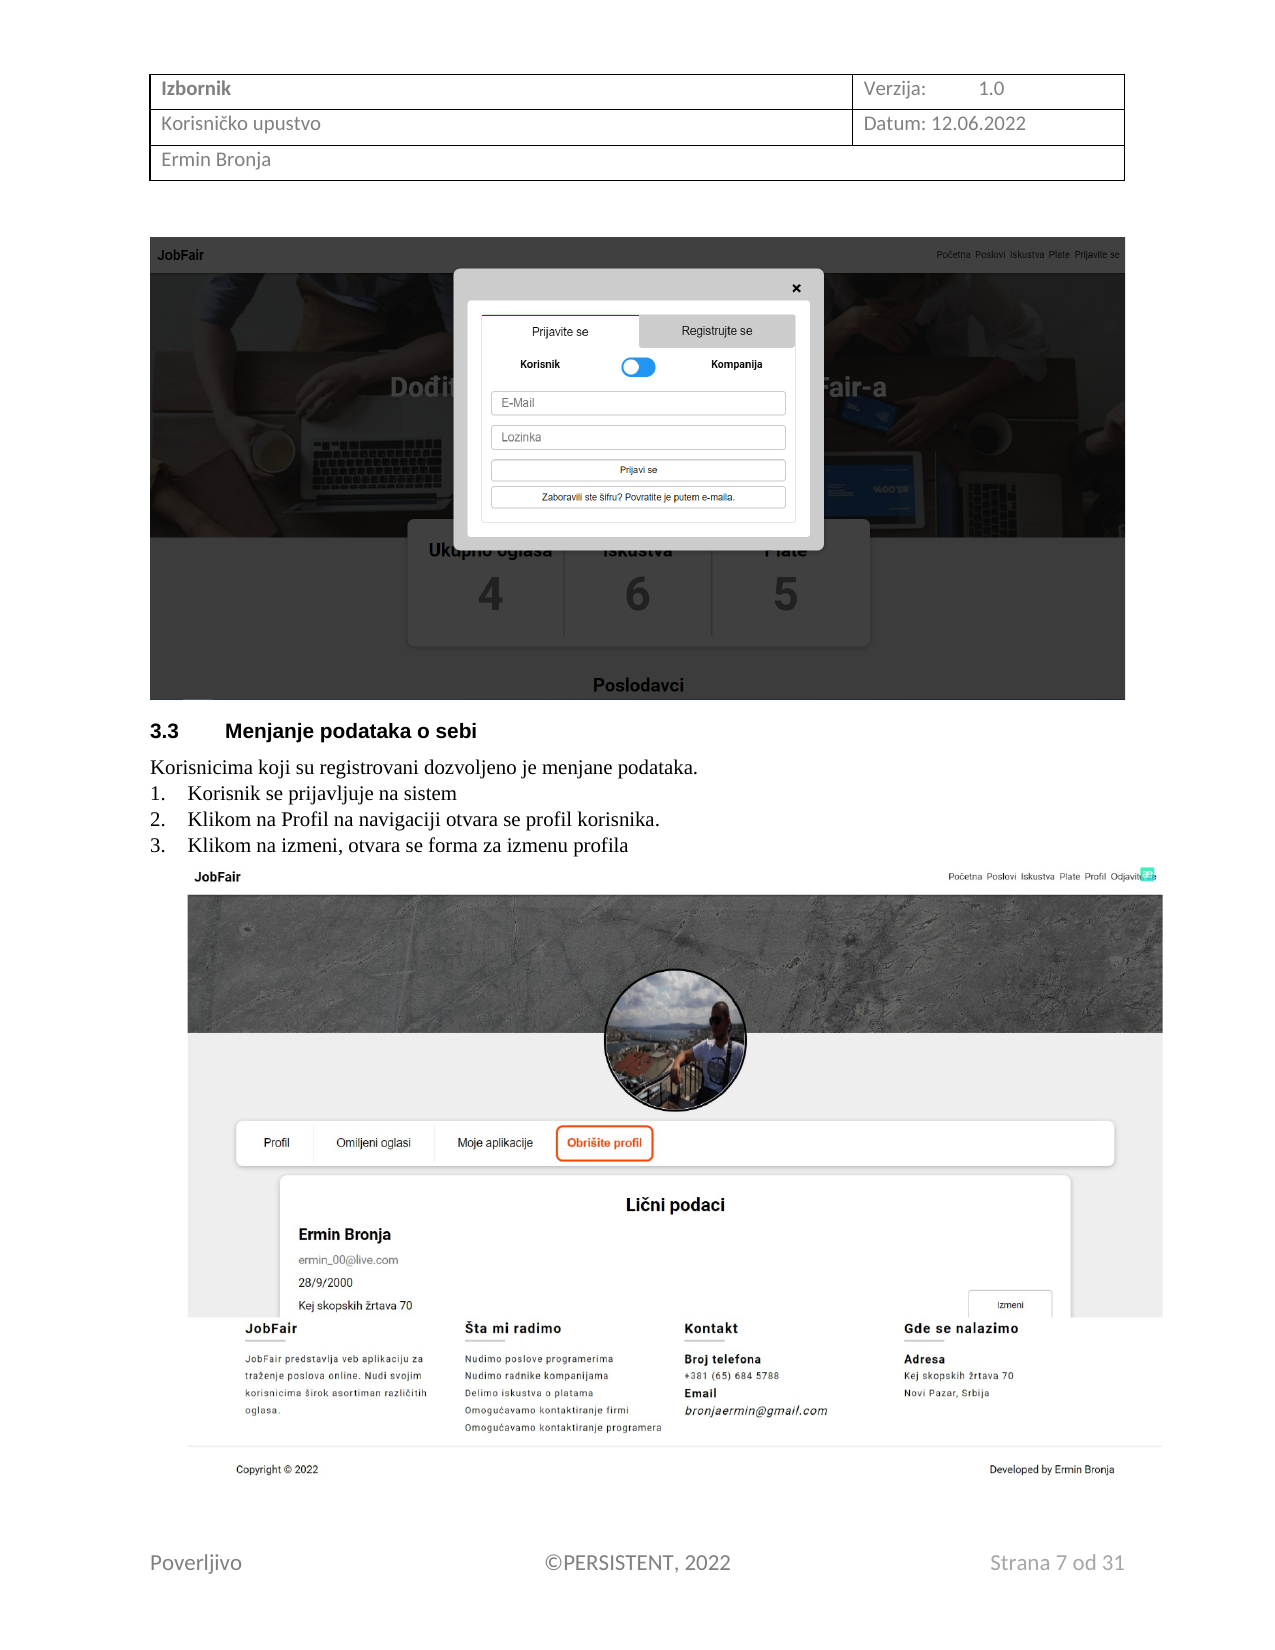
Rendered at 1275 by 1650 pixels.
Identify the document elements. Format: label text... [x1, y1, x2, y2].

subtitle 3.3 Menjanje podataka o sebi [150, 719, 1125, 743]
list Klikom na Profil na navigaciji otvara se profil korisnika. [150, 807, 1125, 831]
list Korisnik se prijavljuje na sistem [150, 781, 1125, 805]
text Korisnicima koji su registrovani dozvoljeno je menjane podataka. [150, 755, 1125, 779]
picture [150, 237, 1125, 700]
picture [187, 858, 1163, 1491]
